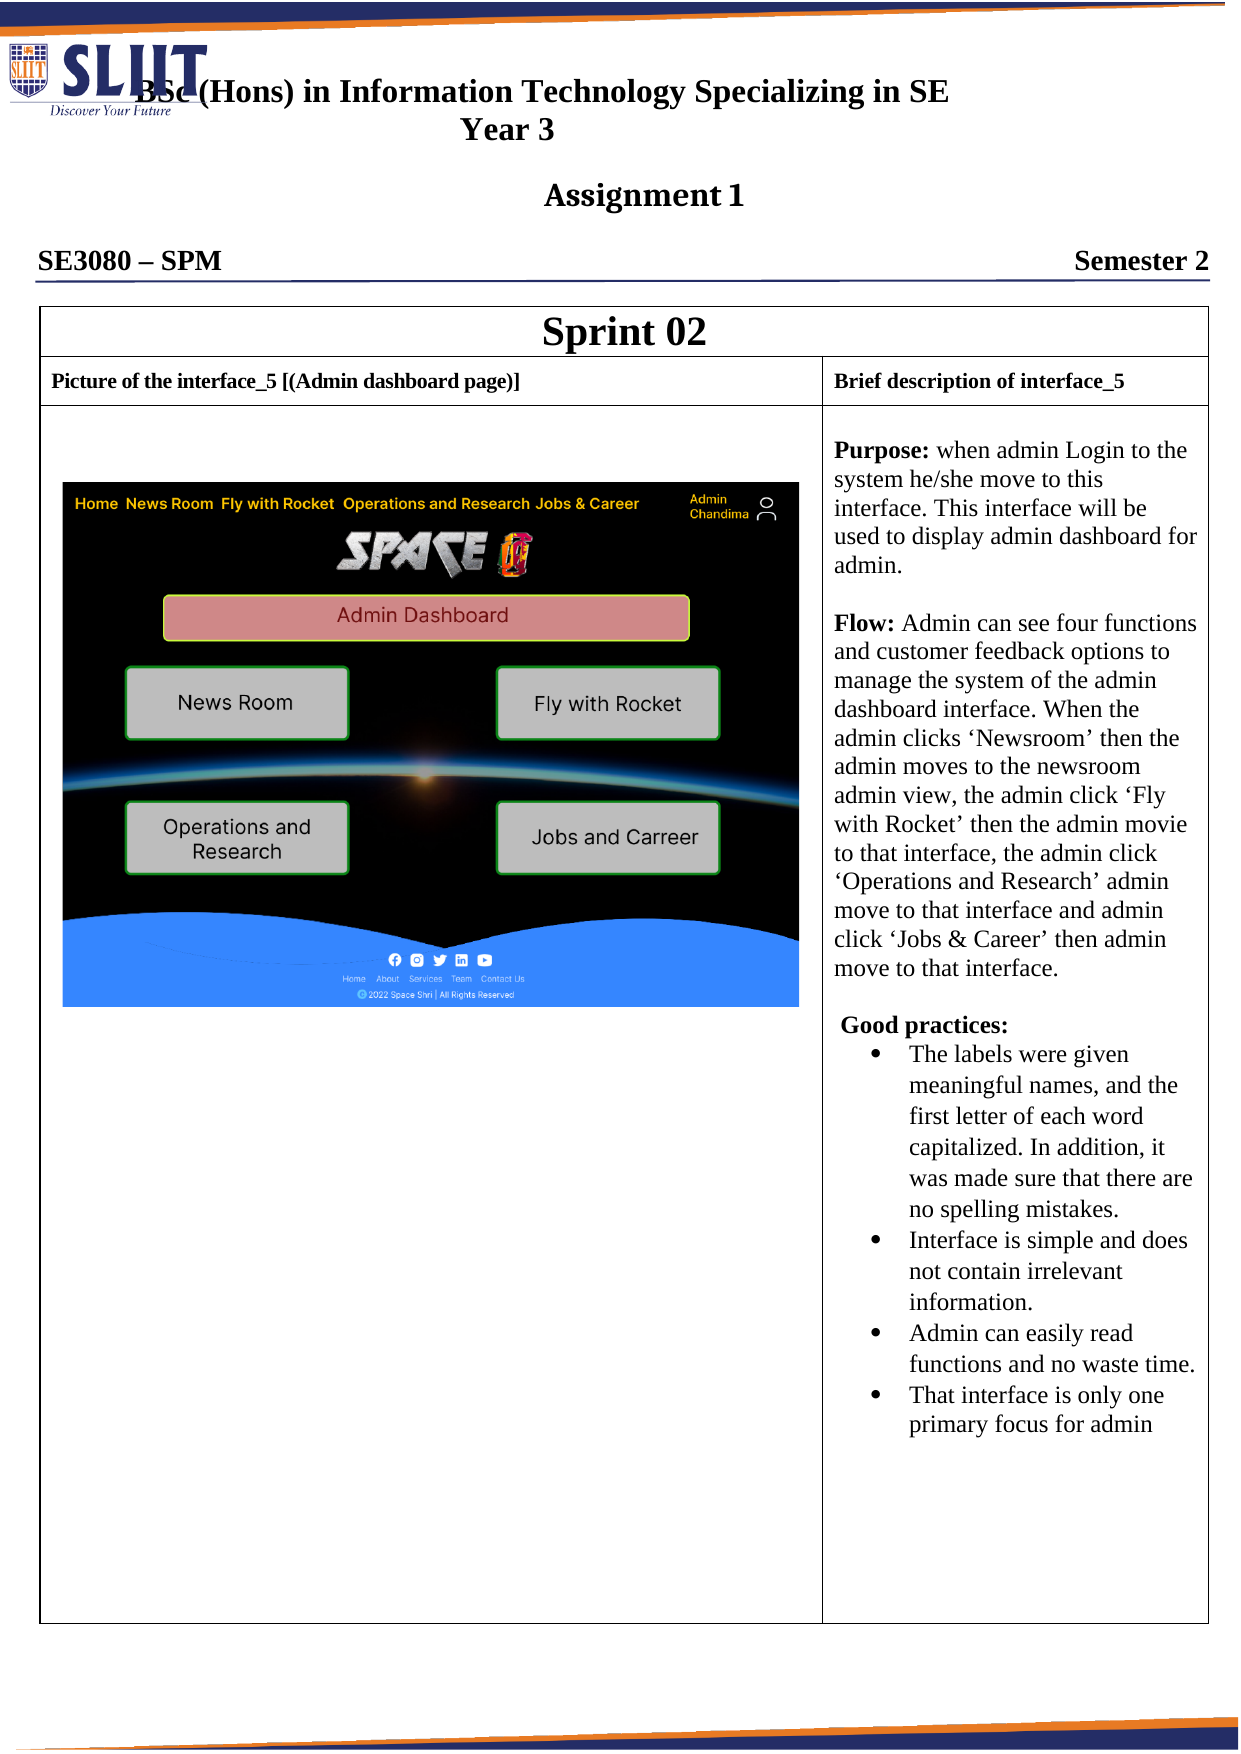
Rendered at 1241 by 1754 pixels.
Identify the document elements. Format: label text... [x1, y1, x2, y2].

table_cell Brief description of interface_5 [823, 357, 1208, 405]
table_cell Picture of the interface_5 [(Admin dashboard page)] [41, 357, 822, 405]
picture [62, 482, 800, 1007]
table_cell [41, 406, 822, 1623]
table_cell Purpose: when admin Login to the system he/she move to this interface. This interface will be used to display admin dashboard for admin. Flow: Admin can see four functions and customer feedback options to manage the system of the admin dashboard interface. When the admin clicks ‘Newsroom’ then the admin moves to the newsroom admin view, the admin click ‘Fly with Rocket’ then the admin movie to that interface, the admin click ‘Operations and Research’ admin move to that interface and admin click ‘Jobs & Career’ then admin move to that interface. Good practices: The labels were given meaningful names, and the first letter of each word capitalized. In addition, it was made sure that there are no spelling mistakes. Interface is simple and does not contain irrelevant information. Admin can easily read functions and no waste time. That interface is only one primary focus for admin [823, 406, 1208, 1623]
picture [0, 2, 1224, 120]
table_header Sprint 02 [41, 307, 1208, 356]
